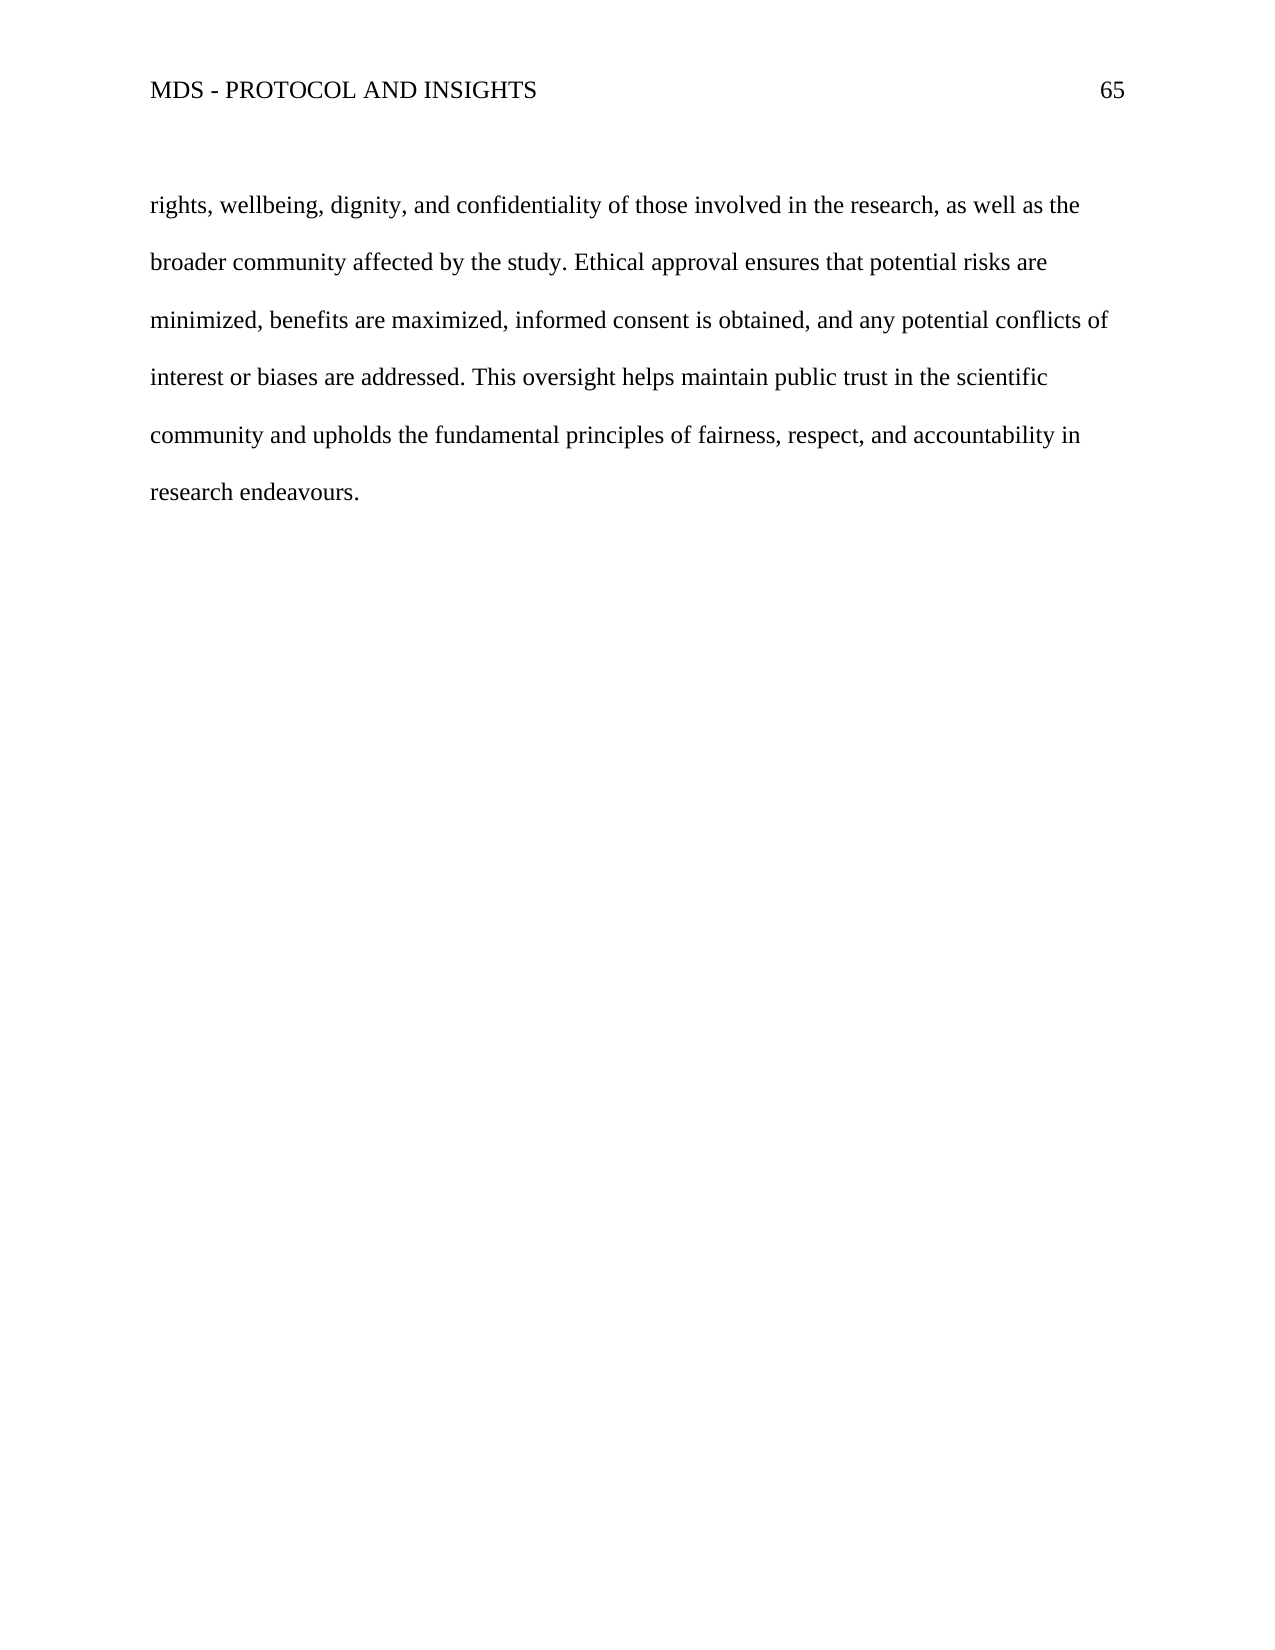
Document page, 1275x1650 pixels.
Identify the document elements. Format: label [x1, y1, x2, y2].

text [150, 190, 1125, 506]
